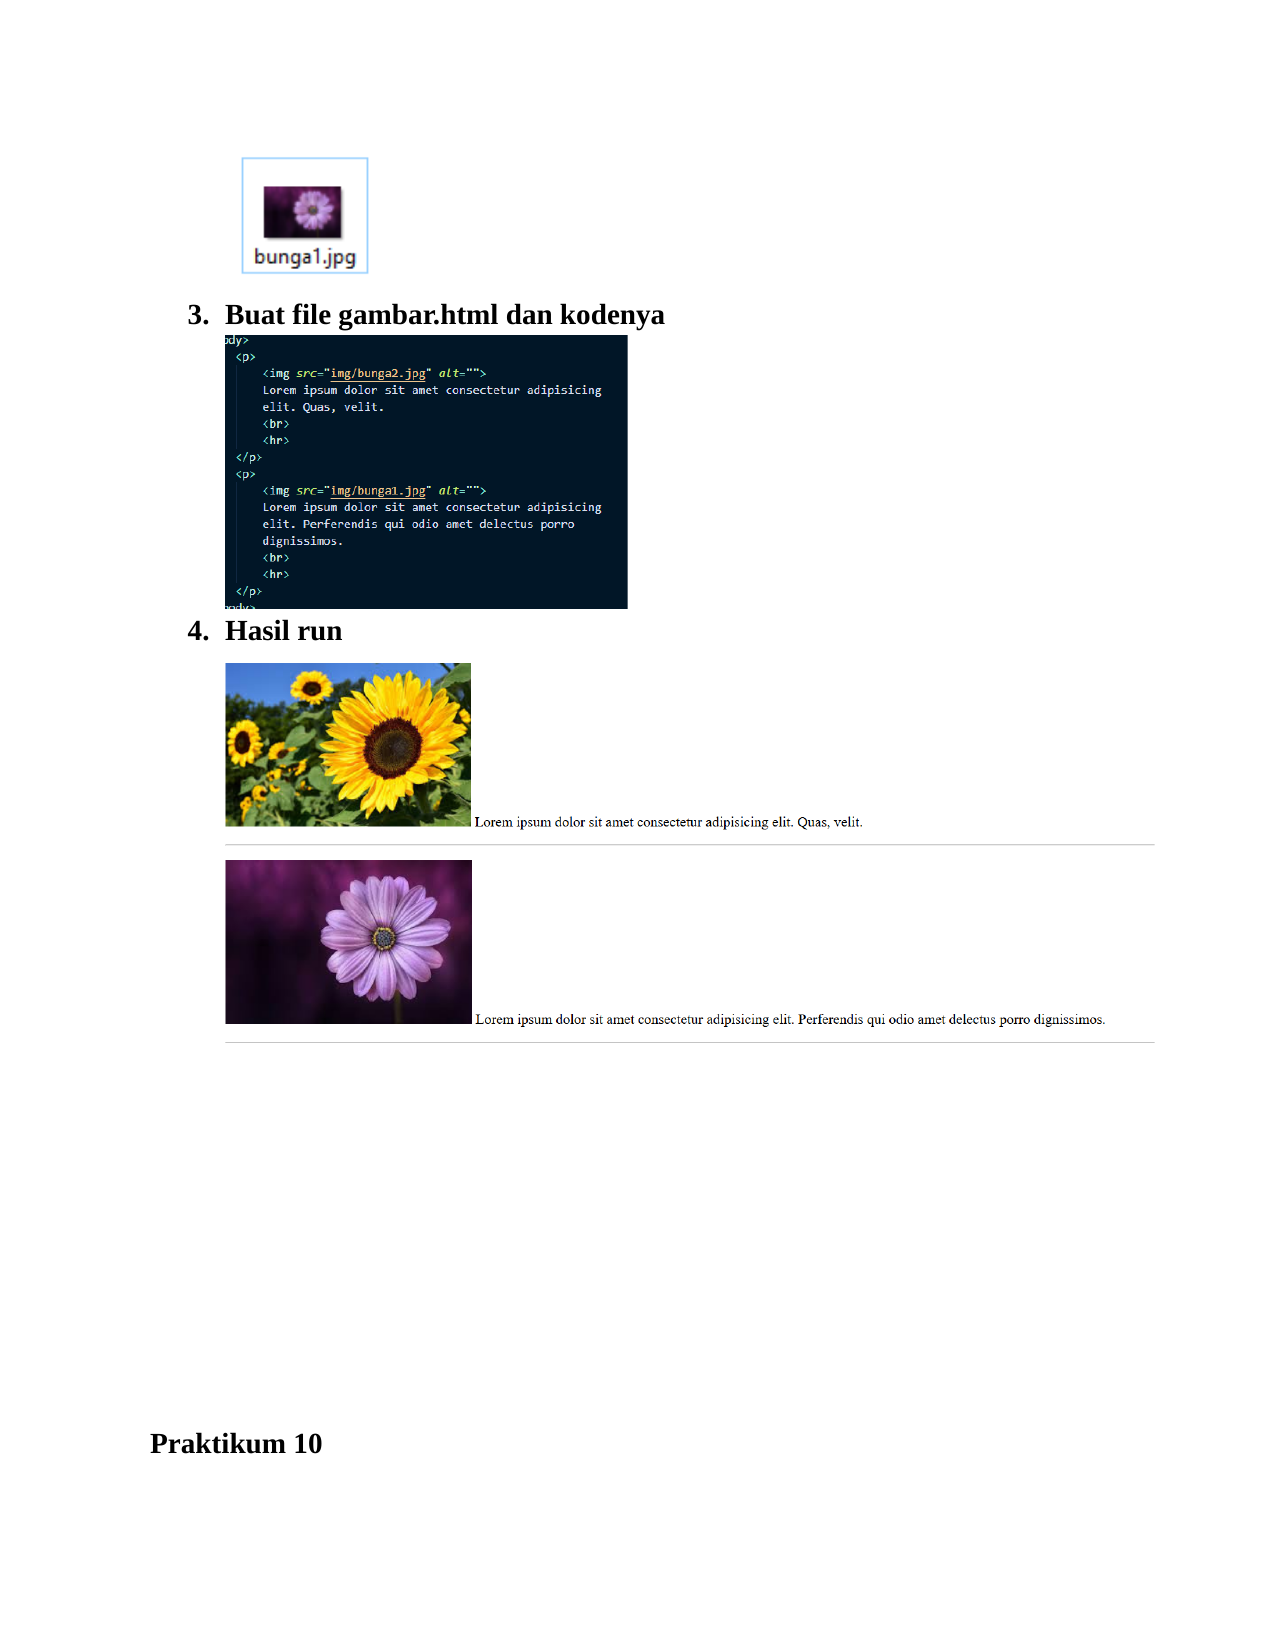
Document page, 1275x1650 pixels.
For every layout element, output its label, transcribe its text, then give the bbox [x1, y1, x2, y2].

picture [225, 335, 628, 609]
list Buat file gambar.html dan kodenya [187, 297, 1125, 331]
text Praktikum 10 [150, 1426, 1125, 1460]
picture [225, 150, 394, 293]
list Hasil run [187, 613, 1125, 647]
picture [225, 652, 1155, 1059]
